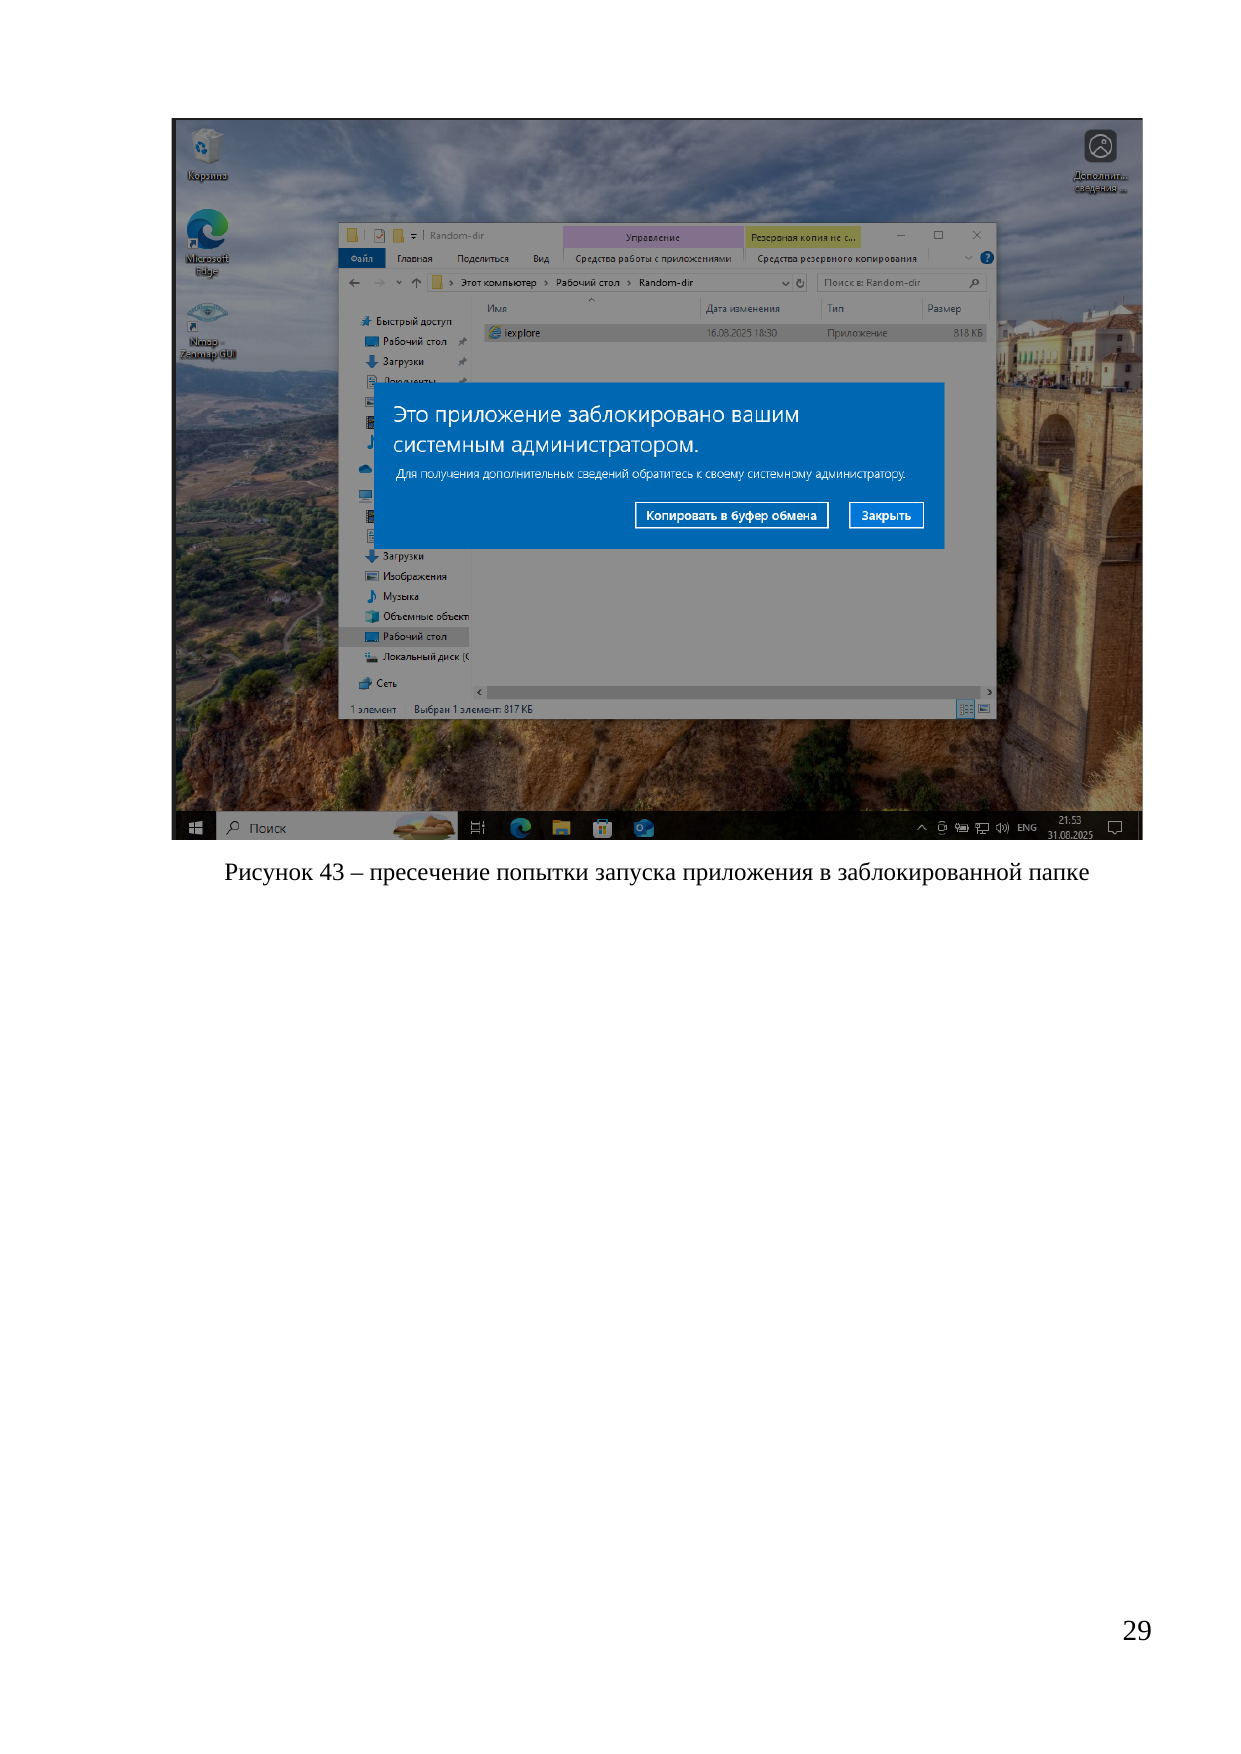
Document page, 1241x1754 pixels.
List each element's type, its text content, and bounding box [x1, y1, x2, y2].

picture [171, 118, 1143, 840]
text Рисунок 43 – пресечение попытки запуска приложения в заблокированной папке [89, 857, 1152, 886]
